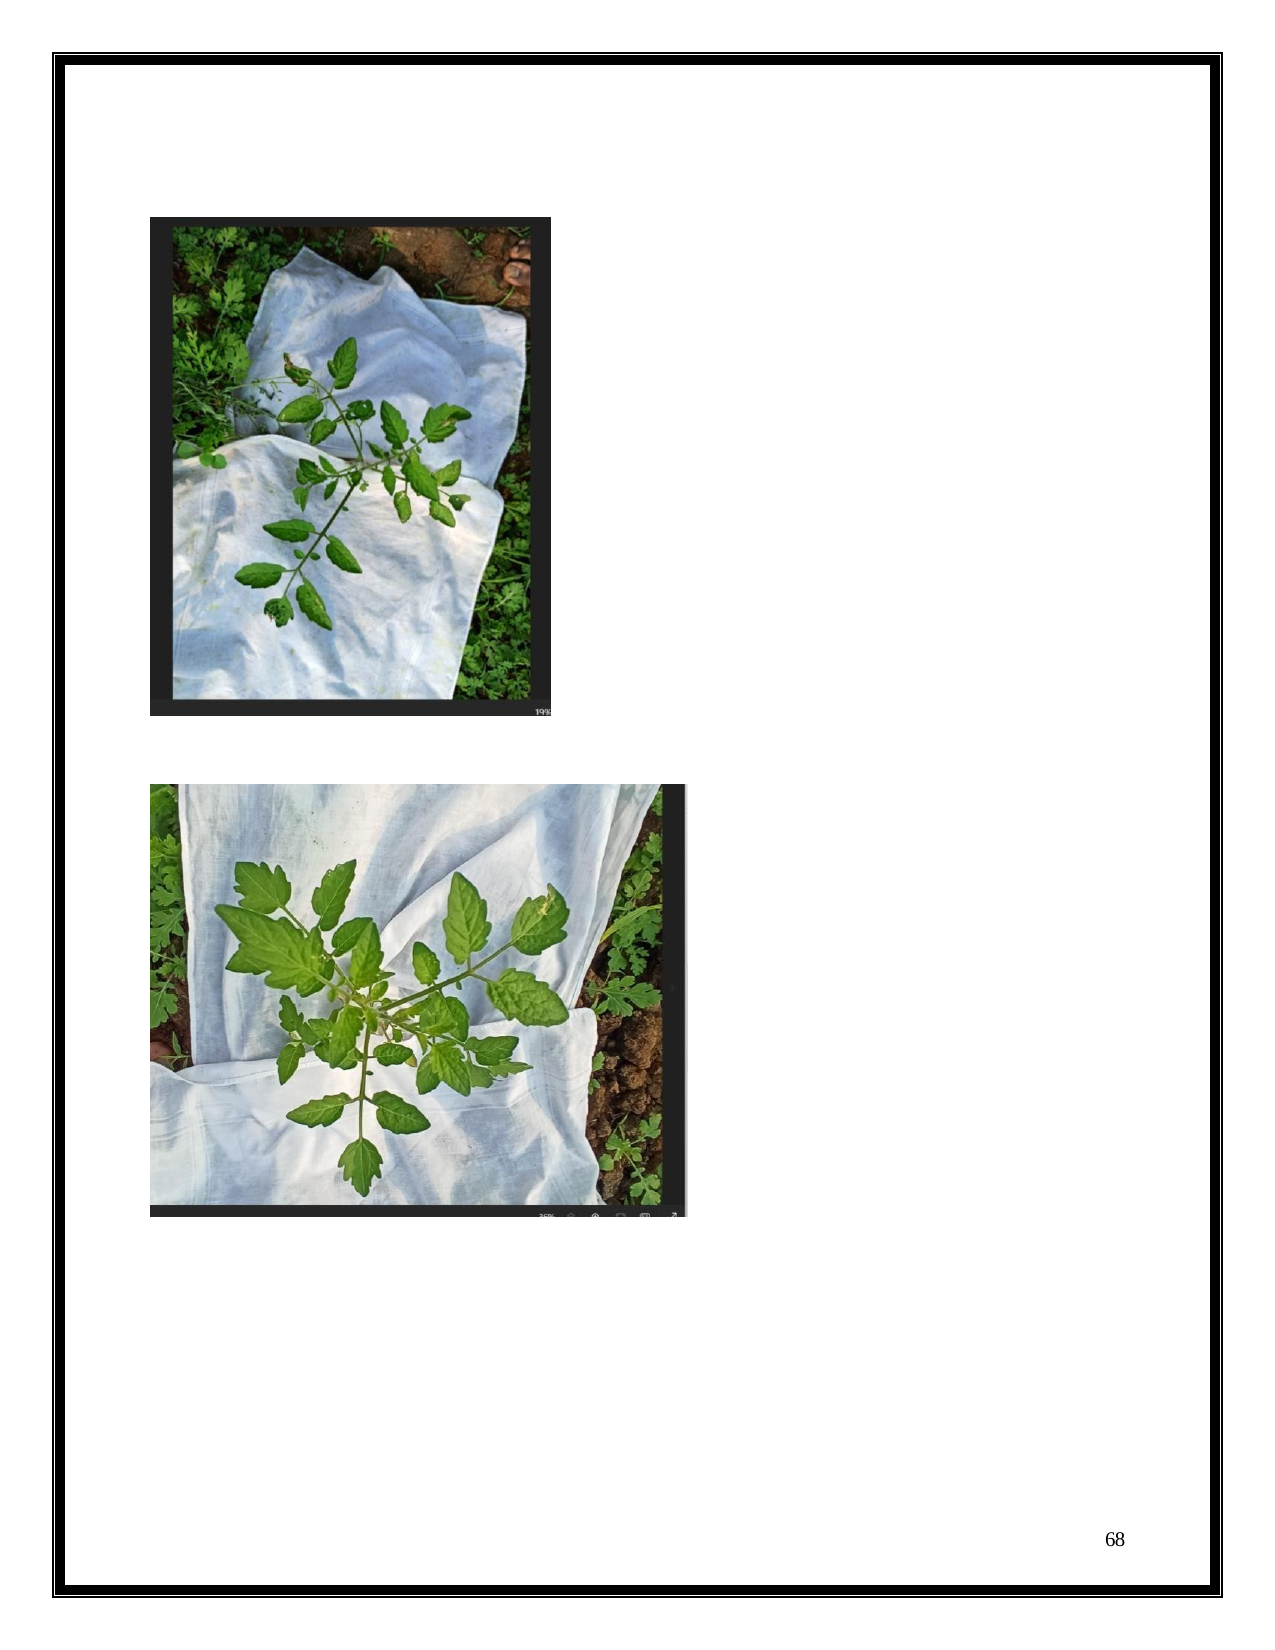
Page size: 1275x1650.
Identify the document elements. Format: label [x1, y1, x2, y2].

picture [150, 784, 688, 1217]
picture [150, 217, 551, 716]
